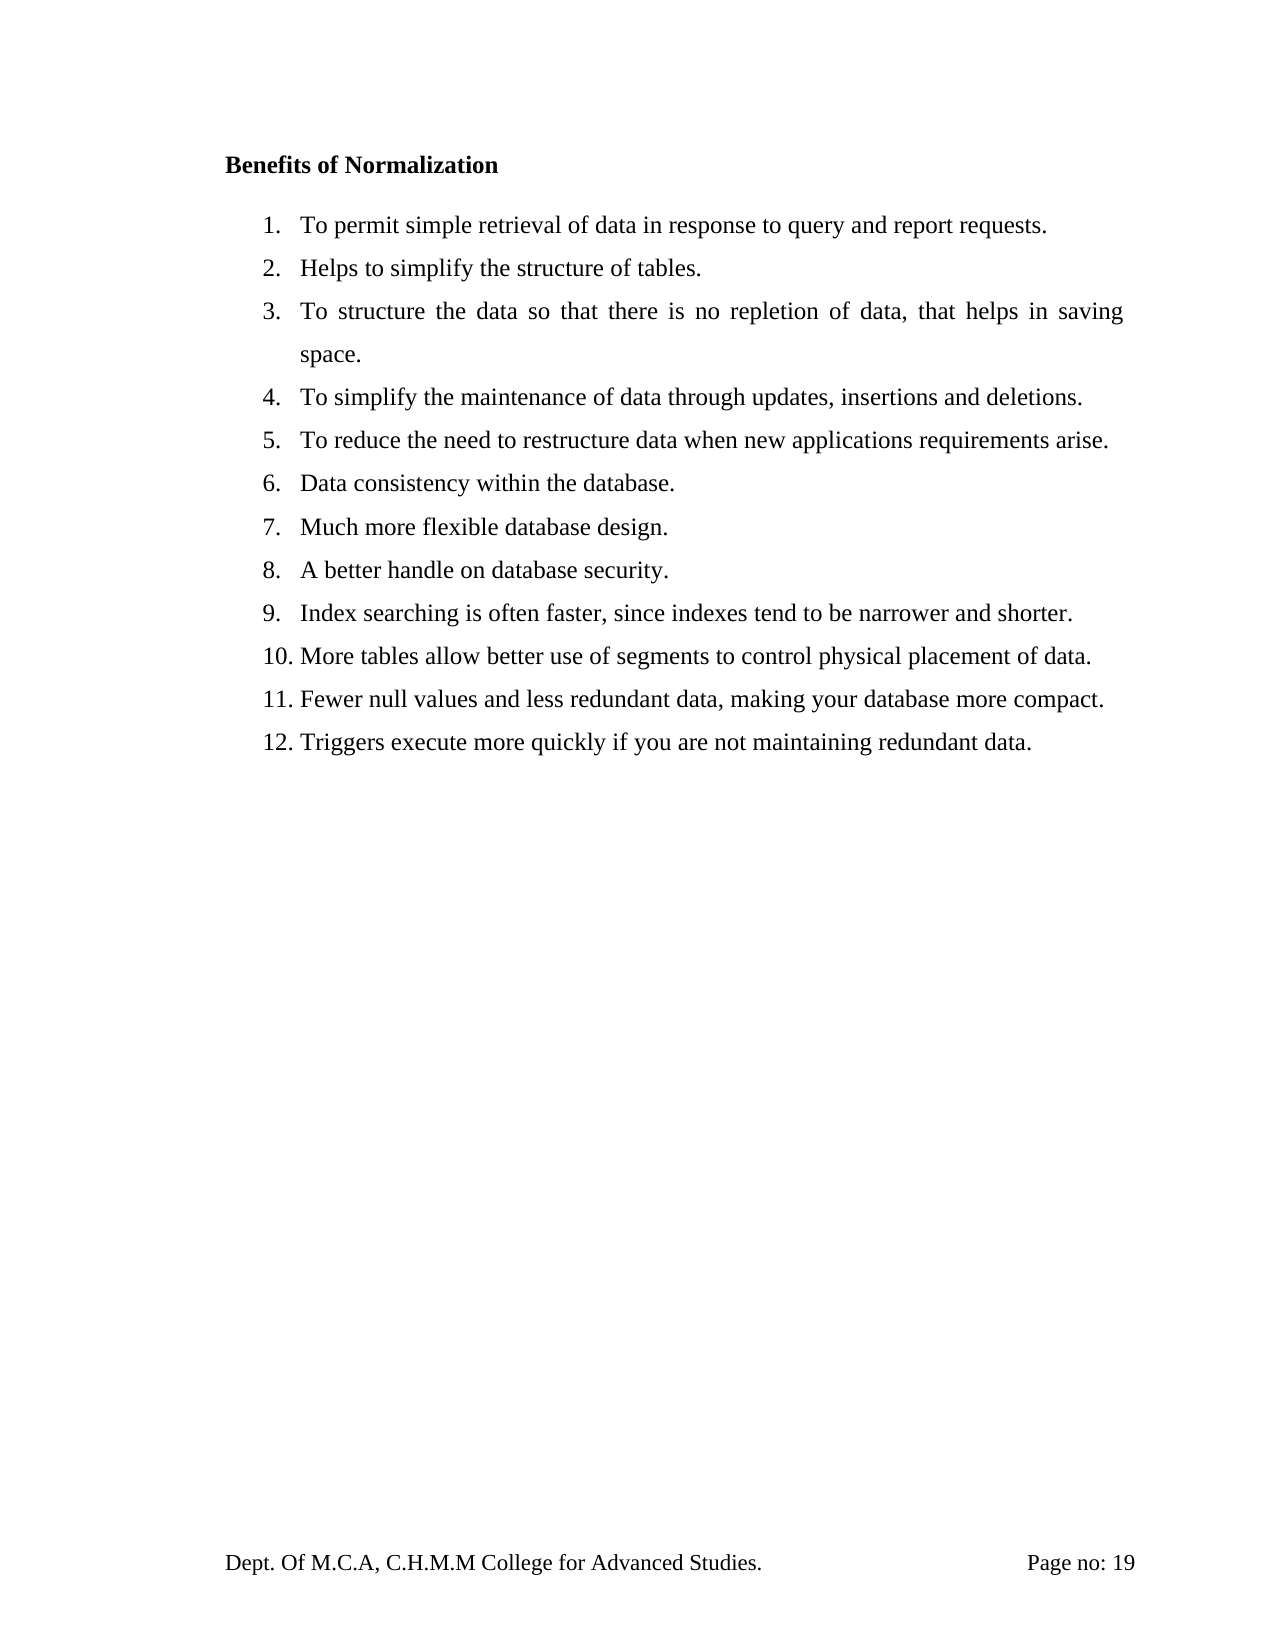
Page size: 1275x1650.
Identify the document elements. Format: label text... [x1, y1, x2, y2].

list Fewer null values and less redundant data, making your database more compact. [262, 684, 1125, 713]
list To simplify the maintenance of data through updates, insertions and deletions. [262, 382, 1125, 411]
list To permit simple retrieval of data in response to query and report requests. [262, 210, 1125, 238]
list Index searching is often faster, since indexes tend to be narrower and shorter. [262, 598, 1125, 627]
list A better handle on database security. [262, 555, 1125, 583]
list More tables allow better use of segments to control physical placement of data. [262, 641, 1125, 670]
list To structure the data so that there is no repletion of data, that helps in saving space. [262, 296, 1125, 368]
list Helps to simplify the structure of tables. [262, 253, 1125, 282]
list Much more flexible database design. [262, 512, 1125, 540]
list Triggers execute more quickly if you are not maintaining redundant data. [262, 727, 1125, 756]
text Benefits of Normalization [225, 150, 1125, 179]
list Data consistency within the database. [262, 468, 1125, 497]
list To reduce the need to restructure data when new applications requirements arise. [262, 425, 1125, 454]
